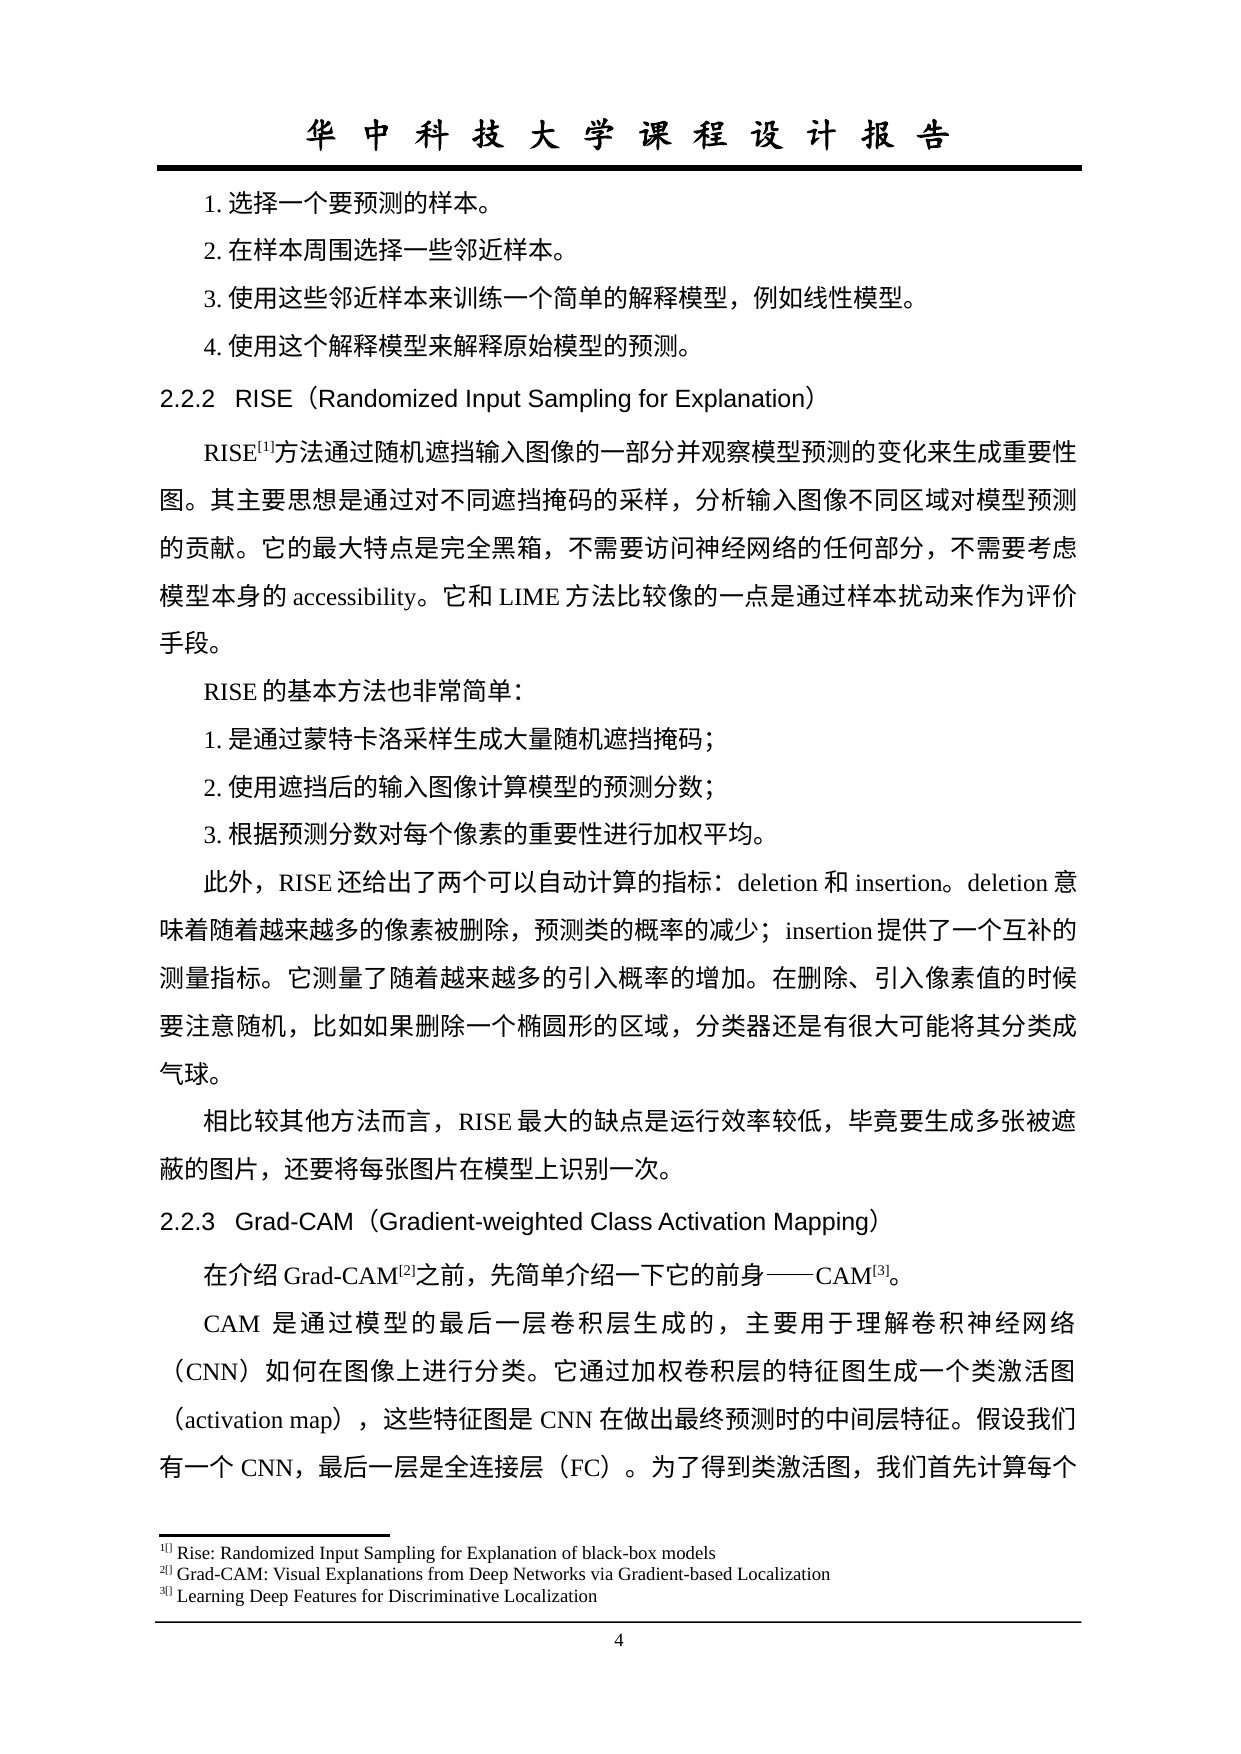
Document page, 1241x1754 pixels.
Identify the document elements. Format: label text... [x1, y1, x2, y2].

text 在介绍Grad-CAM[]之前，先简单介绍一下它的前身——CAM[]。 [159, 1250, 1078, 1298]
list 使用这个解释模型来解释原始模型的预测。 [159, 321, 1078, 368]
text 2. 使用遮挡后的输入图像计算模型的预测分数； [159, 761, 1078, 809]
text 1. 是通过蒙特卡洛采样生成大量随机遮挡掩码； [159, 714, 1078, 761]
list 在样本周围选择一些邻近样本。 [159, 225, 1078, 273]
subtitle RISE（Randomized Input Sampling for Explanation） [159, 374, 1078, 422]
text RISE[]方法通过随机遮挡输入图像的一部分并观察模型预测的变化来生成重要性图。其主要思想是通过对不同遮挡掩码的采样，分析输入图像不同区域对模型预测的贡献。它的最大特点是完全黑箱，不需要访问神经网络的任何部分，不需要考虑模型本身的accessibility。它和LIME方法比较像的一点是通过样本扰动来作为评价手段。 [159, 427, 1078, 666]
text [159, 1298, 1078, 1489]
list 使用这些邻近样本来训练一个简单的解释模型，例如线性模型。 [159, 273, 1078, 321]
text 3. 根据预测分数对每个像素的重要性进行加权平均。 [159, 809, 1078, 857]
subtitle Grad-CAM（Gradient-weighted Class Activation Mapping） [159, 1197, 1078, 1245]
list 选择一个要预测的样本。 [159, 177, 1078, 225]
text 相比较其他方法而言，RISE最大的缺点是运行效率较低，毕竟要生成多张被遮蔽的图片，还要将每张图片在模型上识别一次。 [159, 1096, 1078, 1192]
text RISE的基本方法也非常简单： [159, 666, 1078, 714]
text 此外，RISE还给出了两个可以自动计算的指标：deletion 和 insertion。deletion意味着随着越来越多的像素被删除，预测类的概率的减少；insertion提供了一个互补的测量指标。它测量了随着越来越多的引入概率的增加。在删除、引入像素值的时候要注意随机，比如如果删除一个椭圆形的区域，分类器还是有很大可能将其分类成气球。 [159, 857, 1078, 1096]
